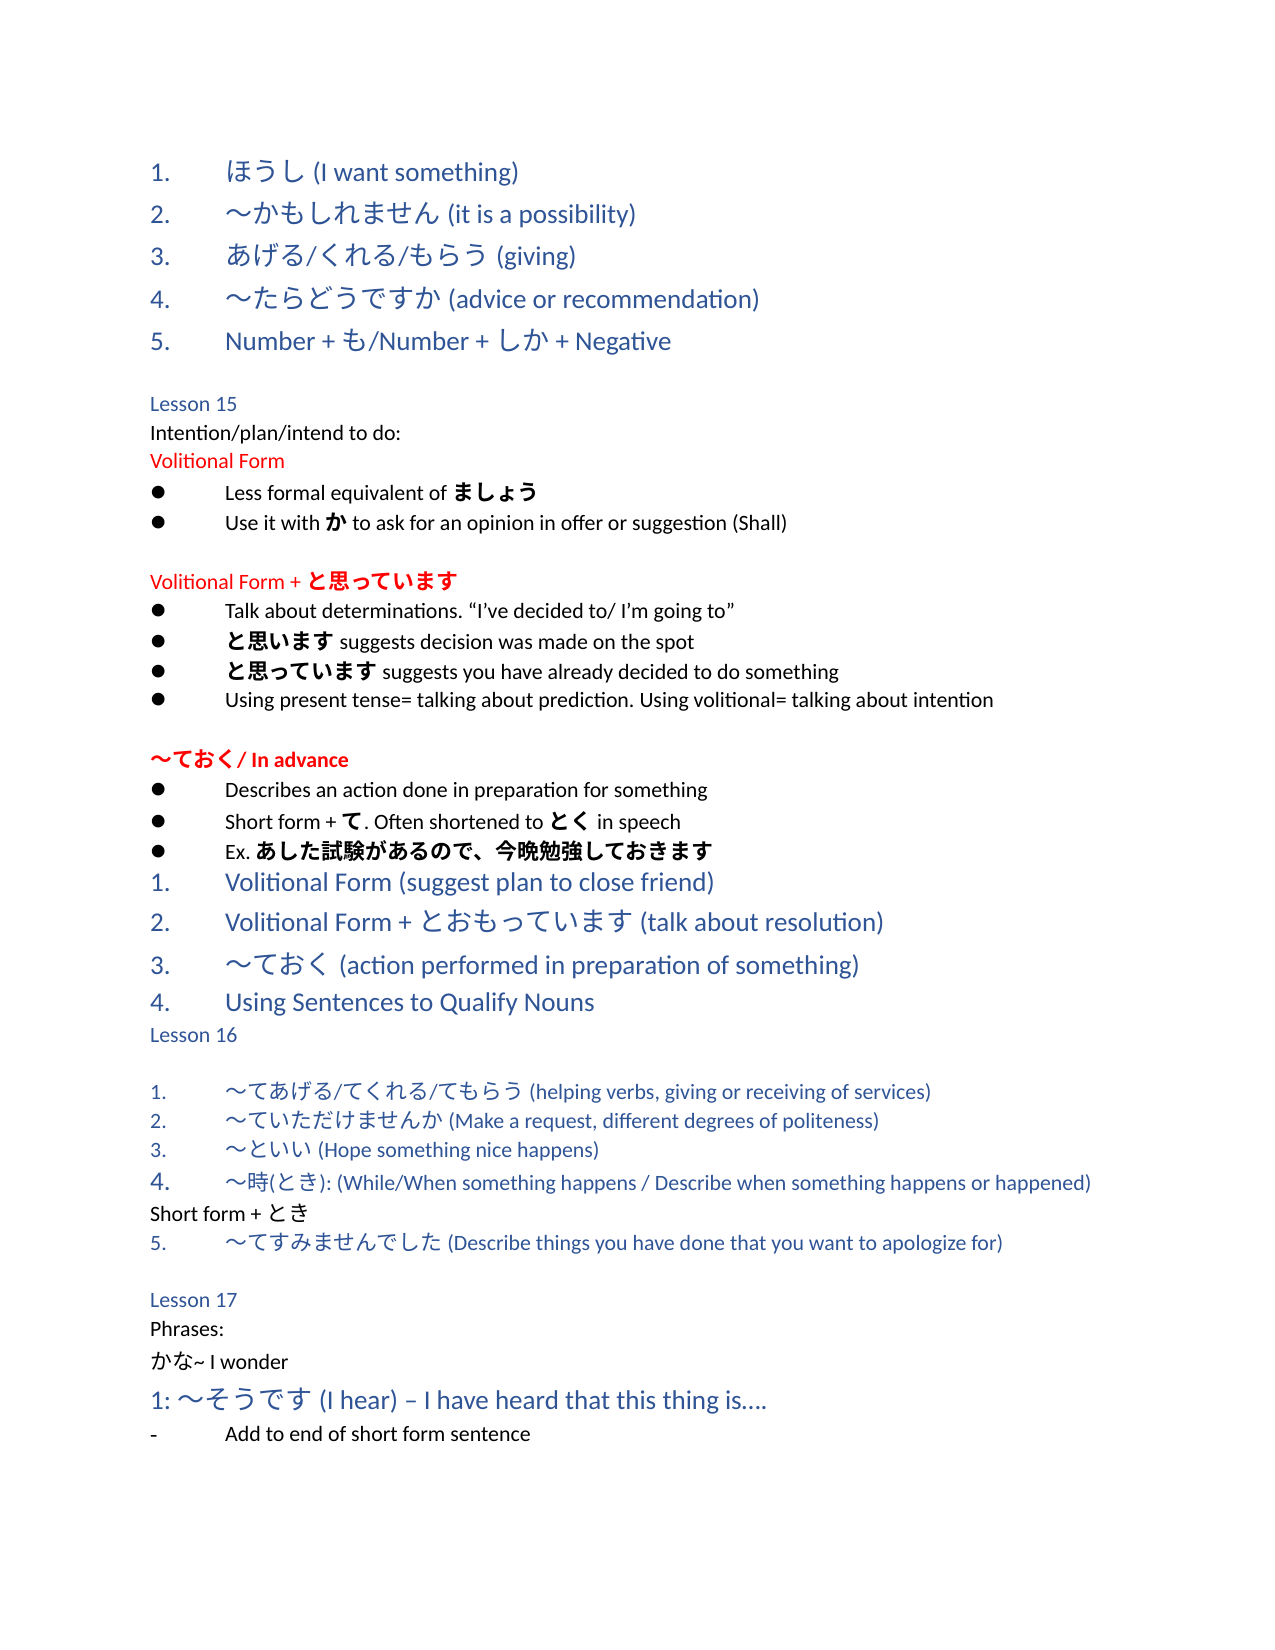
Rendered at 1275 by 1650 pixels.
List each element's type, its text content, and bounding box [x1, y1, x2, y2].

list Talk about determinations. “I’ve decided to/ I’m going to” [150, 597, 1125, 623]
text Phrases: [150, 1315, 1125, 1342]
subtitle ～ていただけませんか (Make a request, different degrees of politeness) [150, 1107, 1125, 1134]
subtitle ～ておく (action performed in preparation of something) [150, 943, 1125, 982]
list Short form + て. Often shortened to とく in speech [150, 807, 1125, 835]
subtitle あげる/くれる/もらう (giving) [150, 234, 1125, 273]
subtitle ～時(とき): (While/When something happens / Describe when something happens or happened) [150, 1164, 1125, 1197]
subtitle Lesson 15 [150, 390, 1125, 417]
list と思います suggests decision was made on the spot [150, 627, 1125, 655]
subtitle ～てすみませんでした (Describe things you have done that you want to apologize for) [150, 1229, 1125, 1256]
list Less formal equivalent of ましょう [150, 478, 1125, 506]
list と思っています suggests you have already decided to do something [150, 657, 1125, 685]
text Intention/plan/intend to do: [150, 419, 1125, 446]
subtitle Volitional Form (suggest plan to close friend) [150, 865, 1125, 898]
text かな~ I wonder [150, 1344, 1125, 1376]
list Using present tense= talking about prediction. Using volitional= talking about intention [150, 687, 1125, 713]
list Describes an action done in preparation for something [150, 777, 1125, 803]
list Add to end of short form sentence [150, 1420, 1125, 1447]
subtitle ～かもしれません (it is a possibility) [150, 192, 1125, 231]
subtitle ～てあげる/てくれる/てもらう (helping verbs, giving or receiving of services) [150, 1078, 1125, 1105]
subtitle Lesson 17 [150, 1286, 1125, 1313]
subtitle Number + も/Number + しか + Negative [150, 319, 1125, 358]
subtitle ～たらどうですか (advice or recommendation) [150, 277, 1125, 316]
text Volitional Form [150, 448, 1125, 474]
list Use it with か to ask for an opinion in offer or suggestion (Shall) [150, 508, 1125, 536]
text Short form + とき [150, 1200, 1125, 1227]
subtitle 1: ～そうです (I hear) – I have heard that this thing is…. [150, 1378, 1125, 1417]
subtitle ～といい (Hope something nice happens) [150, 1136, 1125, 1162]
text Volitional Form + と思っています [150, 567, 1125, 595]
subtitle ほうし (I want something) [150, 149, 1125, 189]
subtitle Volitional Form + とおもっています (talk about resolution) [150, 900, 1125, 939]
text ～ておく/ In advance [150, 749, 1125, 772]
subtitle Using Sentences to Qualify Nouns [150, 985, 1125, 1018]
list Ex. あした試験があるので、今晩勉強しておきます [150, 837, 1125, 865]
subtitle Lesson 16 [150, 1021, 1125, 1047]
